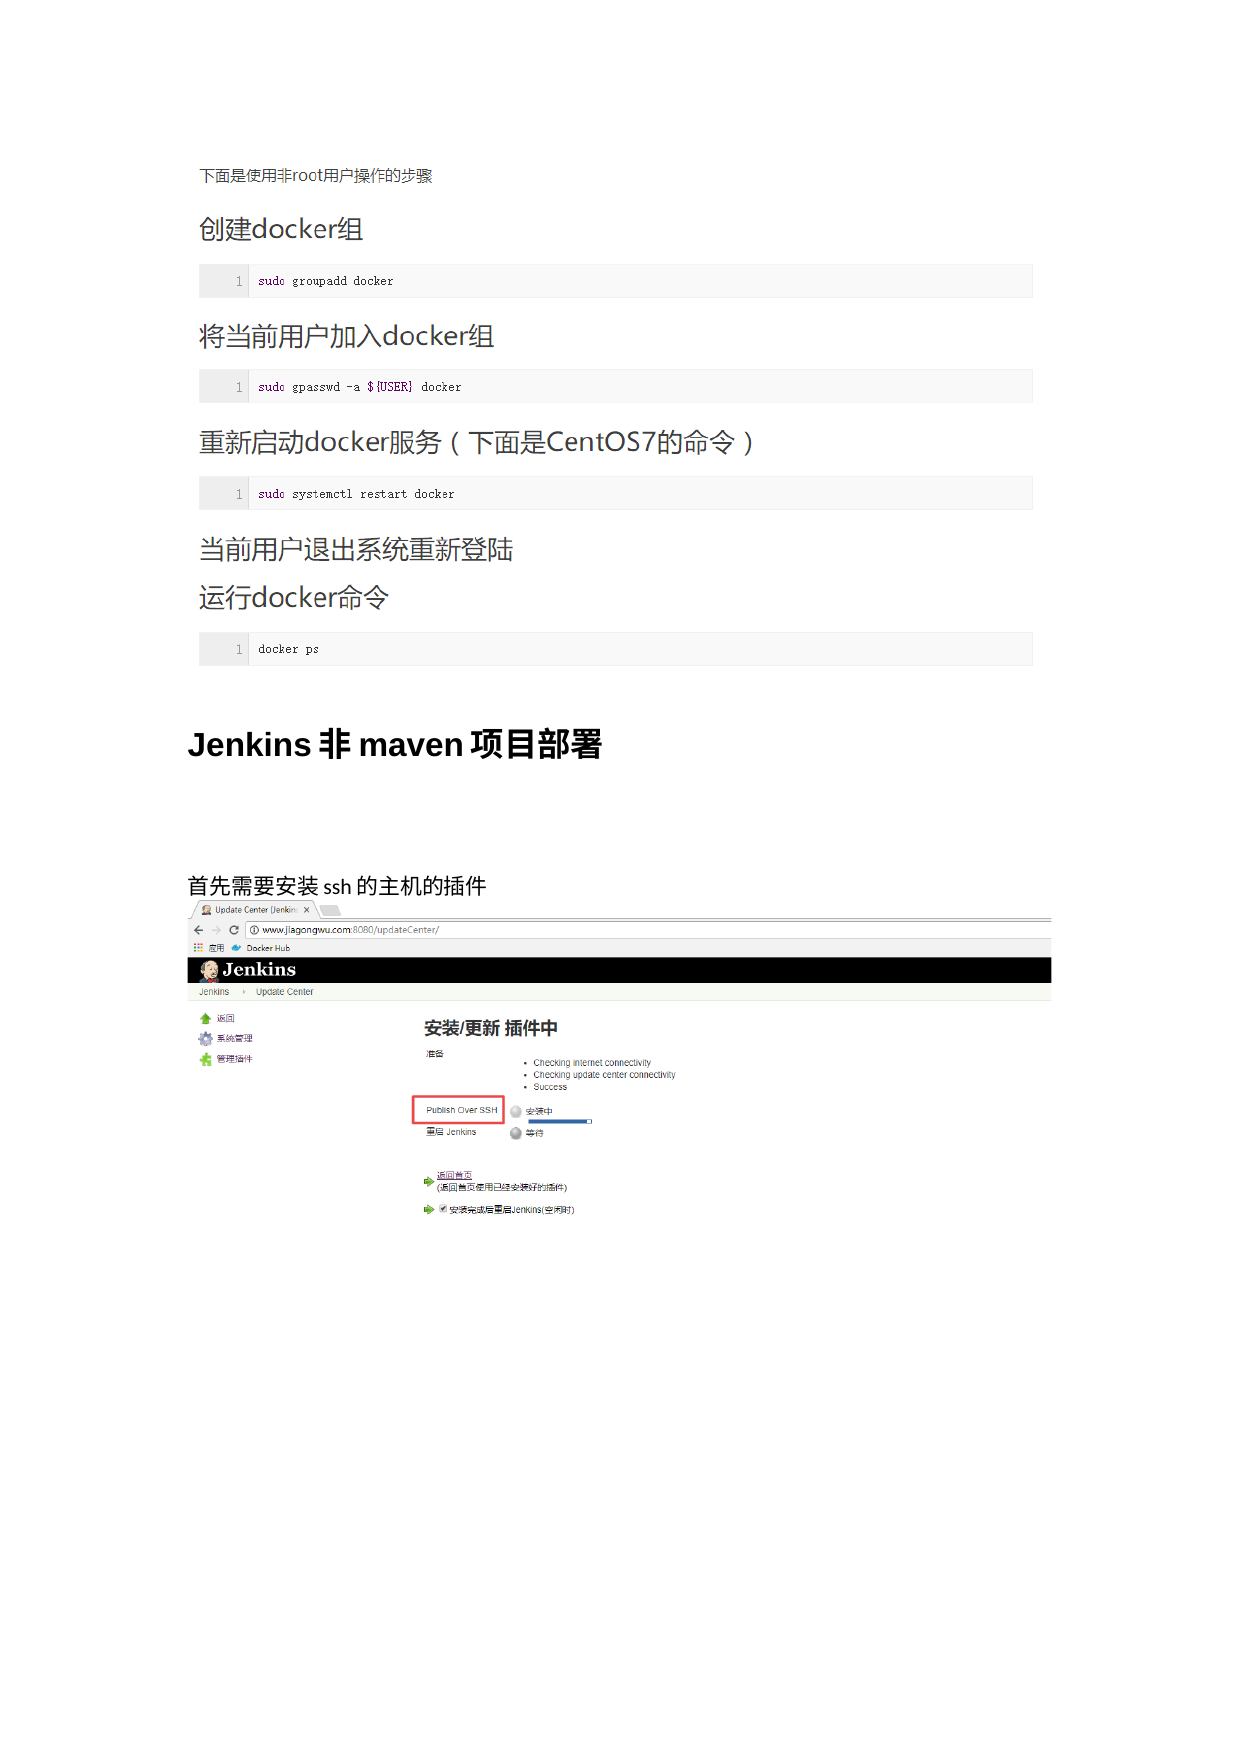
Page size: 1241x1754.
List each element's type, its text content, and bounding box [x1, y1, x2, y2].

picture [187, 162, 1053, 679]
subtitle Jenkins非maven项目部署 [187, 709, 1053, 774]
picture [187, 900, 1052, 1265]
text 首先需要安装ssh的主机的插件 [187, 868, 1053, 901]
